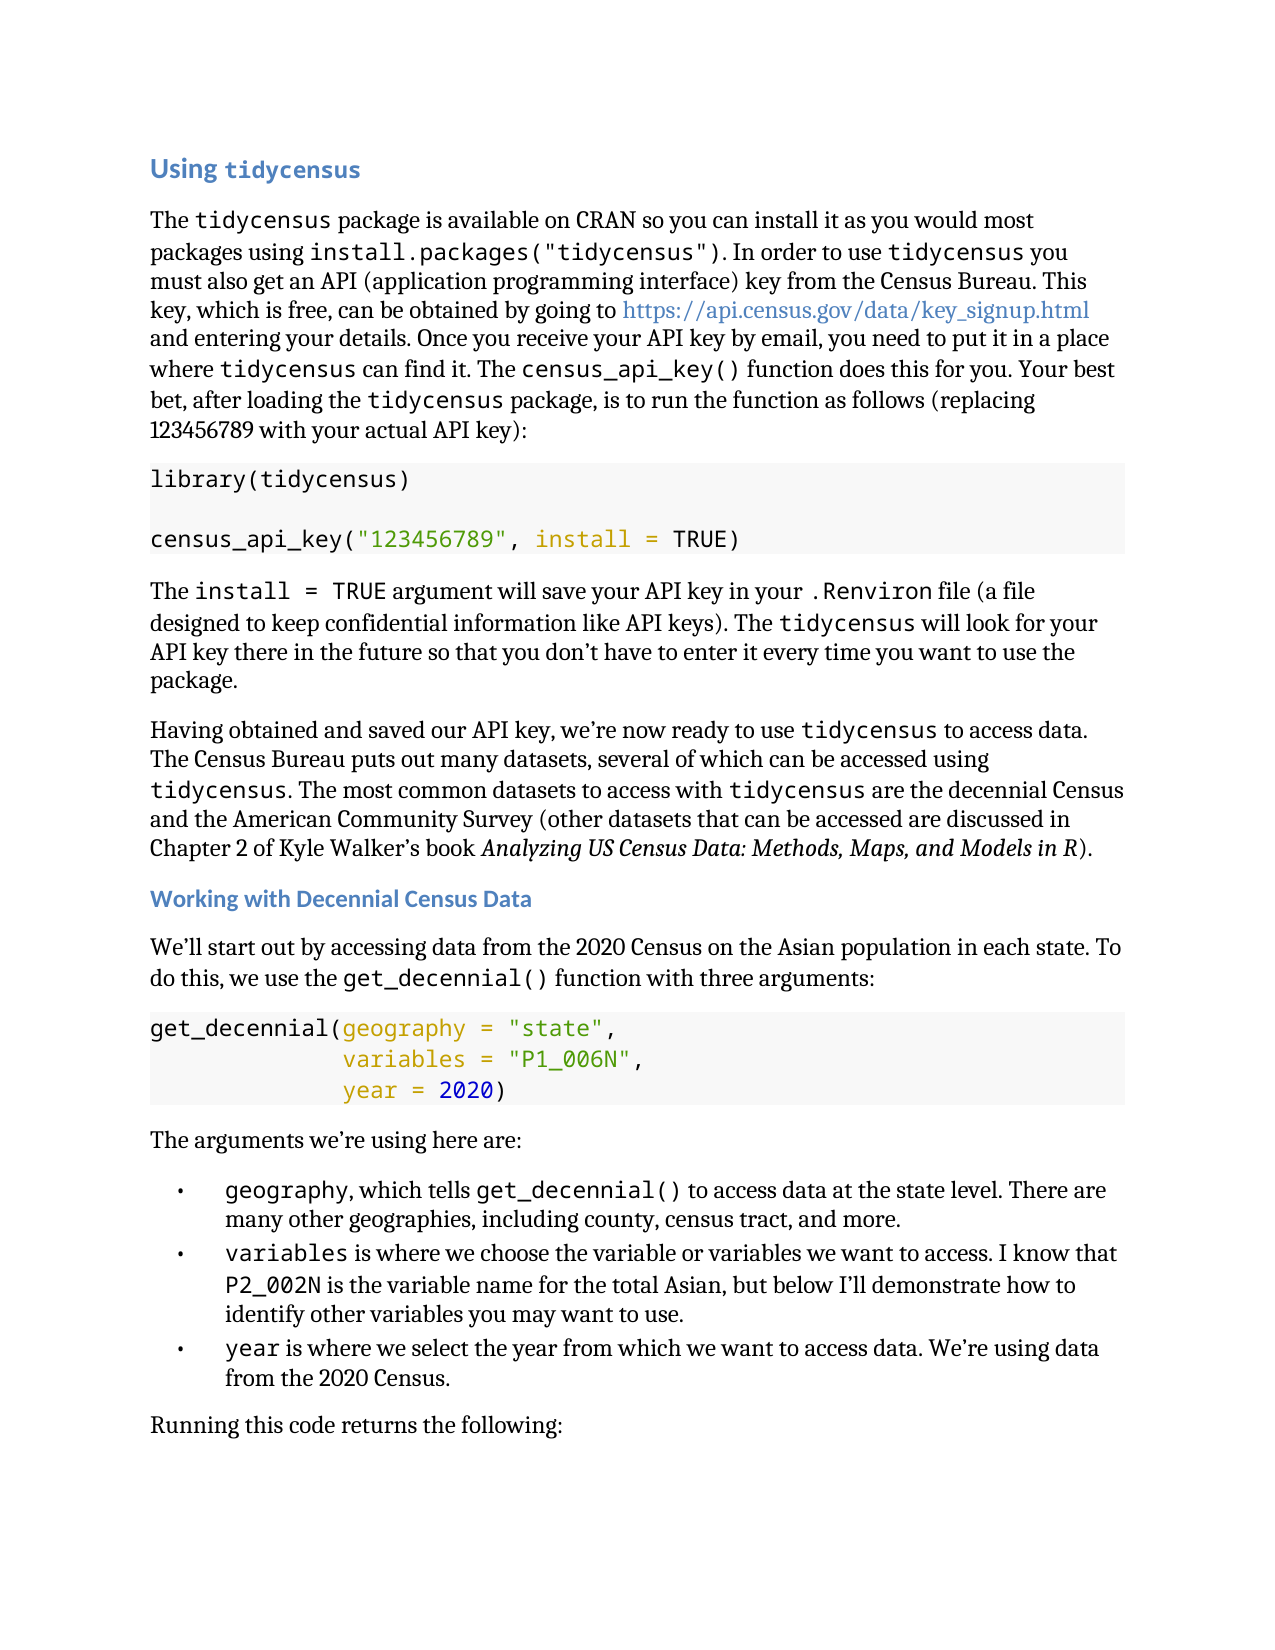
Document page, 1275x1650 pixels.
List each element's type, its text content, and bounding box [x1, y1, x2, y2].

text The tidycensus package is available on CRAN so you can install it as you would most packages using install.packages("tidycensus"). In order to use tidycensus you must also get an API (application programming interface) key from the Census Bureau. This key, which is free, can be obtained by going to https://api.census.gov/data/key_signup.html and entering your details. Once you receive your API key by email, you need to put it in a place where tidycensus can find it. The census_api_key() function does this for you. Your best bet, after loading the tidycensus package, is to run the function as follows (replacing 123456789 with your actual API key): [150, 204, 1125, 444]
list year is where we select the year from which we want to access data. We’re using data from the 2020 Census. [175, 1332, 1125, 1392]
text The arguments we’re using here are: [150, 1126, 1125, 1155]
text The install = TRUE argument will save your API key in your .Renviron file (a file designed to keep confidential information like API keys). The tidycensus will look for your API key there in the future so that you don’t have to enter it every time you want to use the package. [150, 575, 1125, 695]
text We’ll start out by accessing data from the 2020 Census on the Asian population in each state. To do this, we use the get_decennial() function with three arguments: [150, 933, 1125, 993]
text library(tidycensus) census_api_key("123456789", install = TRUE) [150, 463, 1125, 554]
subtitle Using tidycensus [150, 150, 1125, 186]
list variables is where we choose the variable or variables we want to access. I know that P2_002N is the variable name for the total Asian, but below I’ll demonstrate how to identify other variables you may want to use. [175, 1237, 1125, 1329]
list geography, which tells get_decennial() to access data at the state level. There are many other geographies, including county, census tract, and more. [175, 1174, 1125, 1234]
subtitle Working with Decennial Census Data [150, 883, 1125, 914]
text Running this code returns the following: [150, 1411, 1125, 1440]
text Having obtained and saved our API key, we’re now ready to use tidycensus to access data. The Census Bureau puts out many datasets, several of which can be accessed using tidycensus. The most common datasets to access with tidycensus are the decennial Census and the American Community Survey (other datasets that can be accessed are discussed in Chapter 2 of Kyle Walker’s book Analyzing US Census Data: Methods, Maps, and Models in R). [150, 714, 1125, 863]
text get_decennial(geography = "state", variables = "P1_006N", year = 2020) [507, 1012, 1125, 1105]
